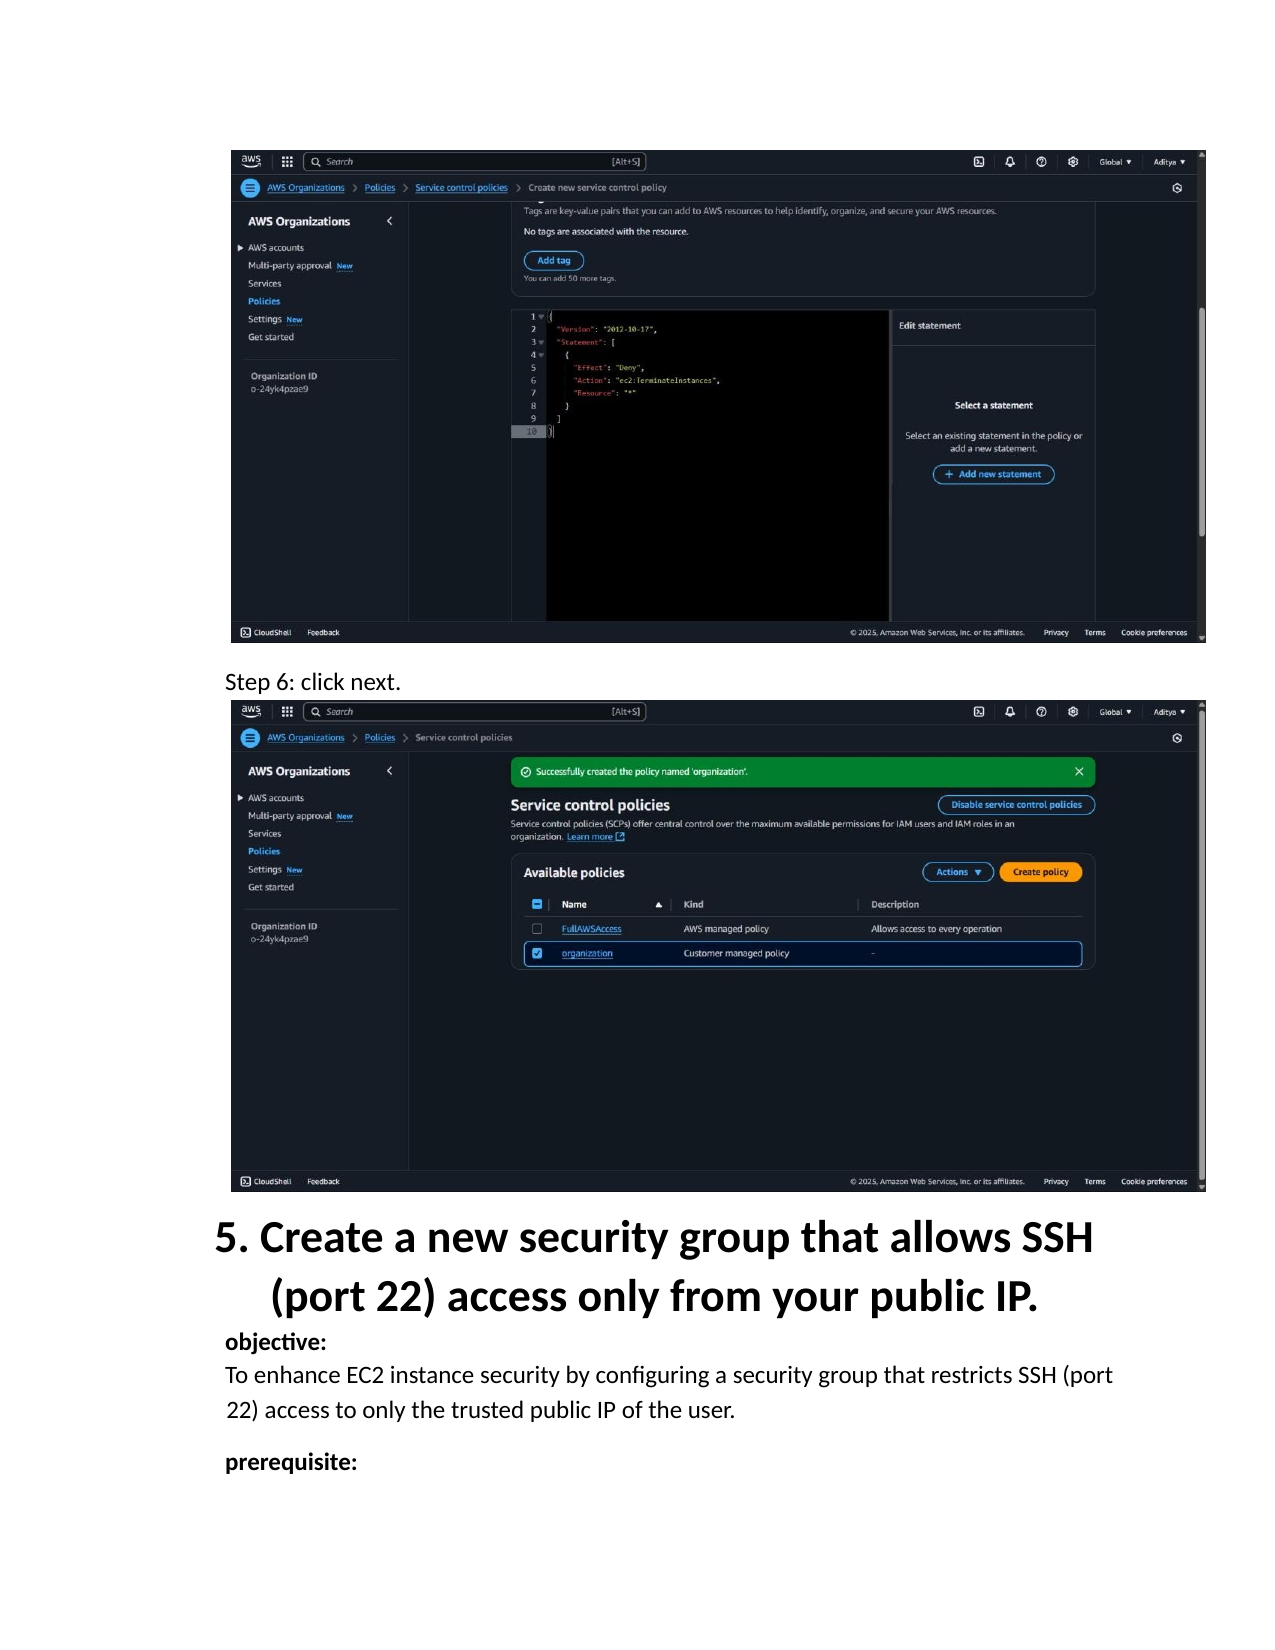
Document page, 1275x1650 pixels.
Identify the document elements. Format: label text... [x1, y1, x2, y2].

text To enhance EC2 instance security by configuring a security group that restricts SSH (port 22) access to only the trusted public IP of the user. [225, 1360, 1127, 1424]
text Step 6: click next. [225, 666, 1127, 697]
text objective: [225, 1326, 1106, 1357]
text 5. Create a new security group that allows SSH (port 22) access only from your public IP. [214, 1207, 1171, 1323]
picture [231, 150, 1206, 643]
picture [231, 700, 1206, 1192]
text prerequisite: [225, 1446, 1106, 1477]
